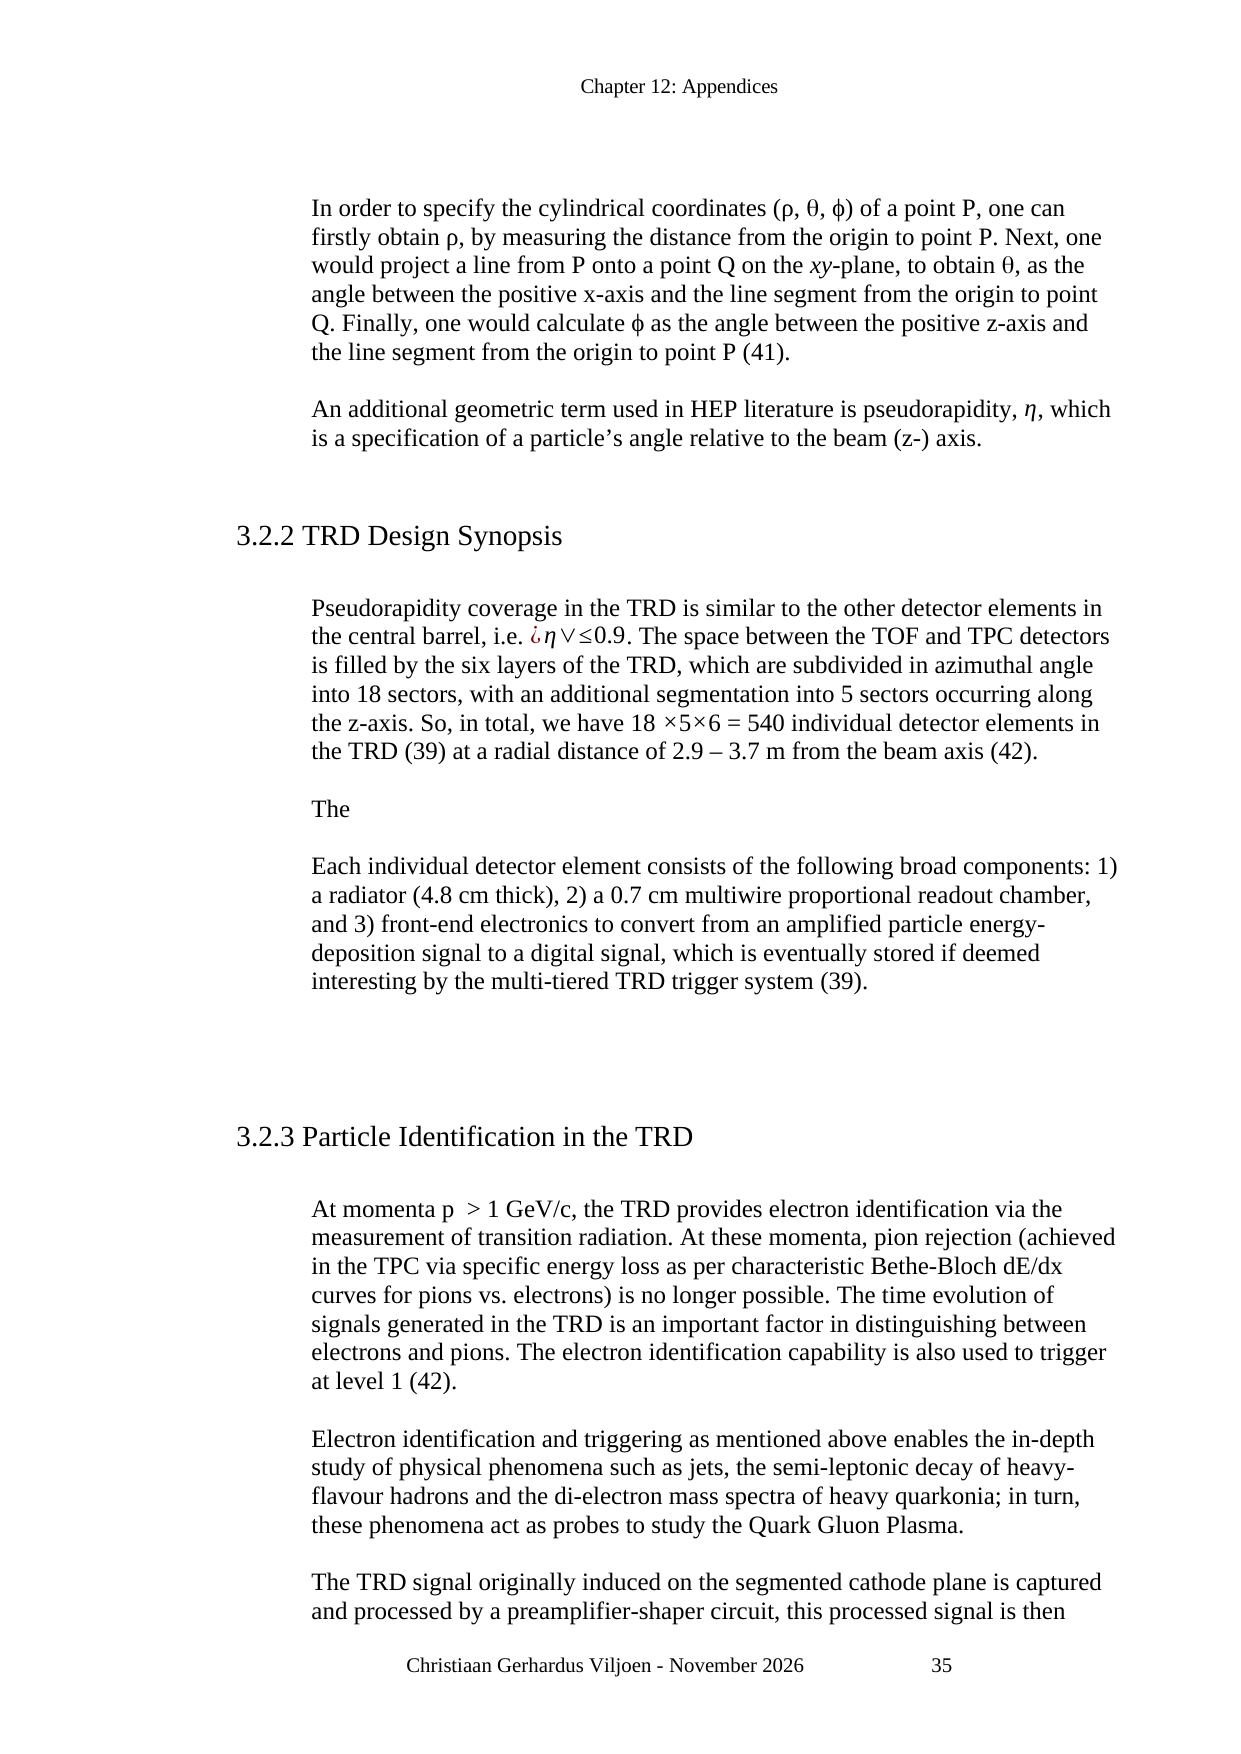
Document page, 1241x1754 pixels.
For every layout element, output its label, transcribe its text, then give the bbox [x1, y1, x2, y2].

text Each individual detector element consists of the following broad components: 1) a radiator (4.8 cm thick), 2) a 0.7 cm multiwire proportional readout chamber, and 3) front-end electronics to convert from an amplified particle energy-deposition signal to a digital signal, which is eventually stored if deemed interesting by the multi-tiered TRD trigger system . [311, 851, 1122, 995]
subtitle Particle Identification in the TRD [236, 1119, 1122, 1152]
text At momenta p > 1 GeV/c, the TRD provides electron identification via the measurement of transition radiation. At these momenta, pion rejection (achieved in the TPC via specific energy loss as per characteristic Bethe-Bloch dE/dx curves for pions vs. electrons) is no longer possible. The time evolution of signals generated in the TRD is an important factor in distinguishing between electrons and pions. The electron identification capability is also used to trigger at level 1 . [311, 1194, 1122, 1395]
text The [311, 794, 1122, 823]
text Electron identification and triggering as mentioned above enables the in-depth study of physical phenomena such as jets, the semi-leptonic decay of heavy-flavour hadrons and the di-electron mass spectra of heavy quarkonia; in turn, these phenomena act as probes to study the Quark Gluon Plasma. [311, 1424, 1122, 1539]
text Pseudorapidity coverage in the TRD is similar to the other detector elements in the central barrel, i.e. . The space between the TOF and TPC detectors is filled by the six layers of the TRD, which are subdivided in azimuthal angle into 18 sectors, with an additional segmentation into 5 sectors occurring along the z-axis. So, in total, we have 18 56 = 540 individual detector elements in the TRD at a radial distance of 2.9 – 3.7 m from the beam axis . [311, 593, 1122, 765]
text An additional geometric term used in HEP literature is pseudorapidity, , which is a specification of a particle’s angle relative to the beam (z-) axis. [311, 394, 1122, 452]
text In order to specify the cylindrical coordinates (ρ, , ϕ) of a point P, one can firstly obtain ρ, by measuring the distance from the origin to point P. Next, one would project a line from P onto a point Q on the xy-plane, to obtain , as the angle between the positive x-axis and the line segment from the origin to point Q. Finally, one would calculate ϕ as the angle between the positive z-axis and the line segment from the origin to point P . [311, 193, 1122, 365]
subtitle TRD Design Synopsis [236, 518, 1122, 551]
